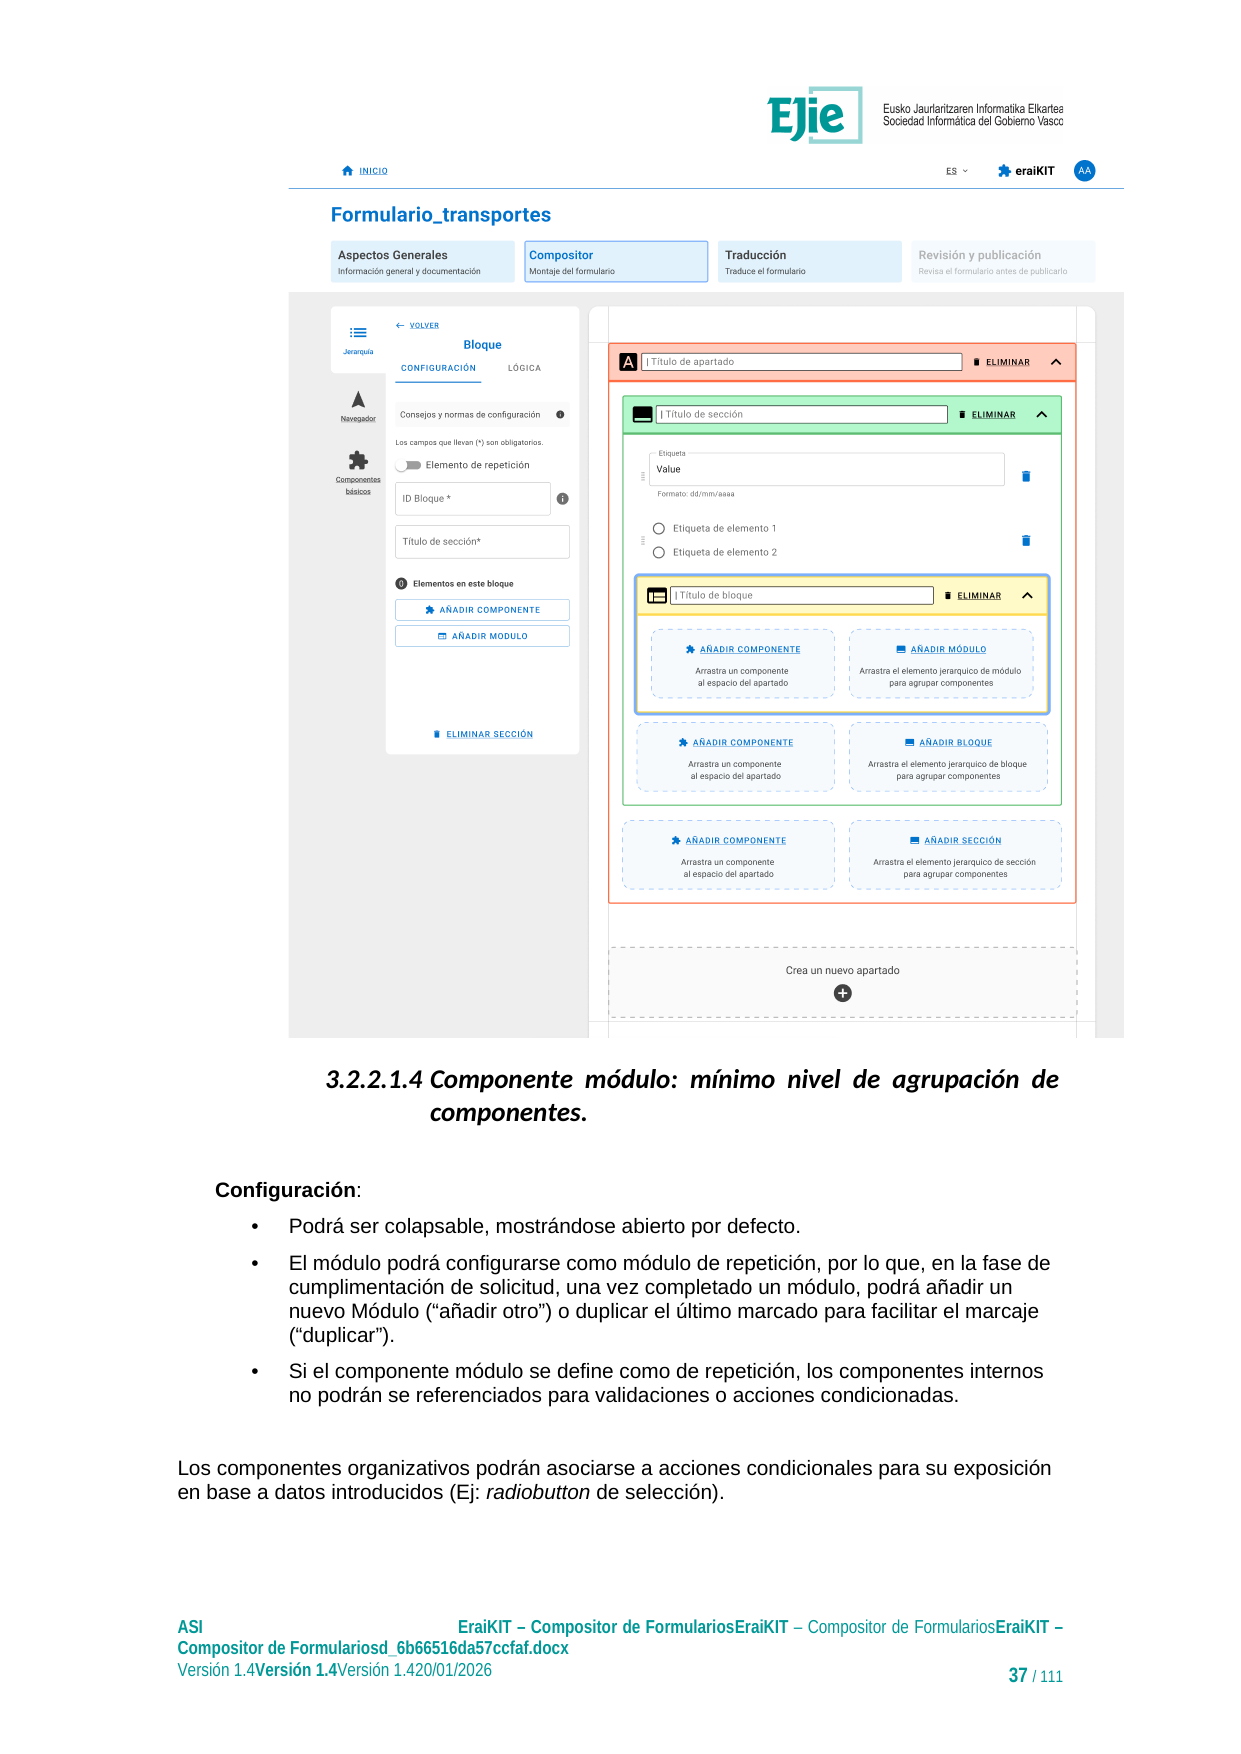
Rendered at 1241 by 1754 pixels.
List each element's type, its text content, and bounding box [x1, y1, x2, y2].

list El módulo podrá configurarse como módulo de repetición, por lo que, en la fase de cumplimentación de solicitud, una vez completado un módulo, podrá añadir un nuevo Módulo (“añadir otro”) o duplicar el último marcado para facilitar el marcaje (“duplicar”). [251, 1251, 1063, 1346]
text Configuración: [177, 1178, 1063, 1202]
picture [767, 86, 1064, 144]
subtitle Componente módulo: mínimo nivel de agrupación de componentes. [325, 1063, 1063, 1129]
text Los componentes organizativos podrán asociarse a acciones condicionales para su exposición en base a datos introducidos (Ej: radiobutton de selección). [177, 1456, 1063, 1504]
list Si el componente módulo se define como de repetición, los componentes internos no podrán se referenciados para validaciones o acciones condicionadas. [251, 1359, 1063, 1407]
list Podrá ser colapsable, mostrándose abierto por defecto. [251, 1214, 1063, 1238]
picture [288, 156, 1124, 1038]
